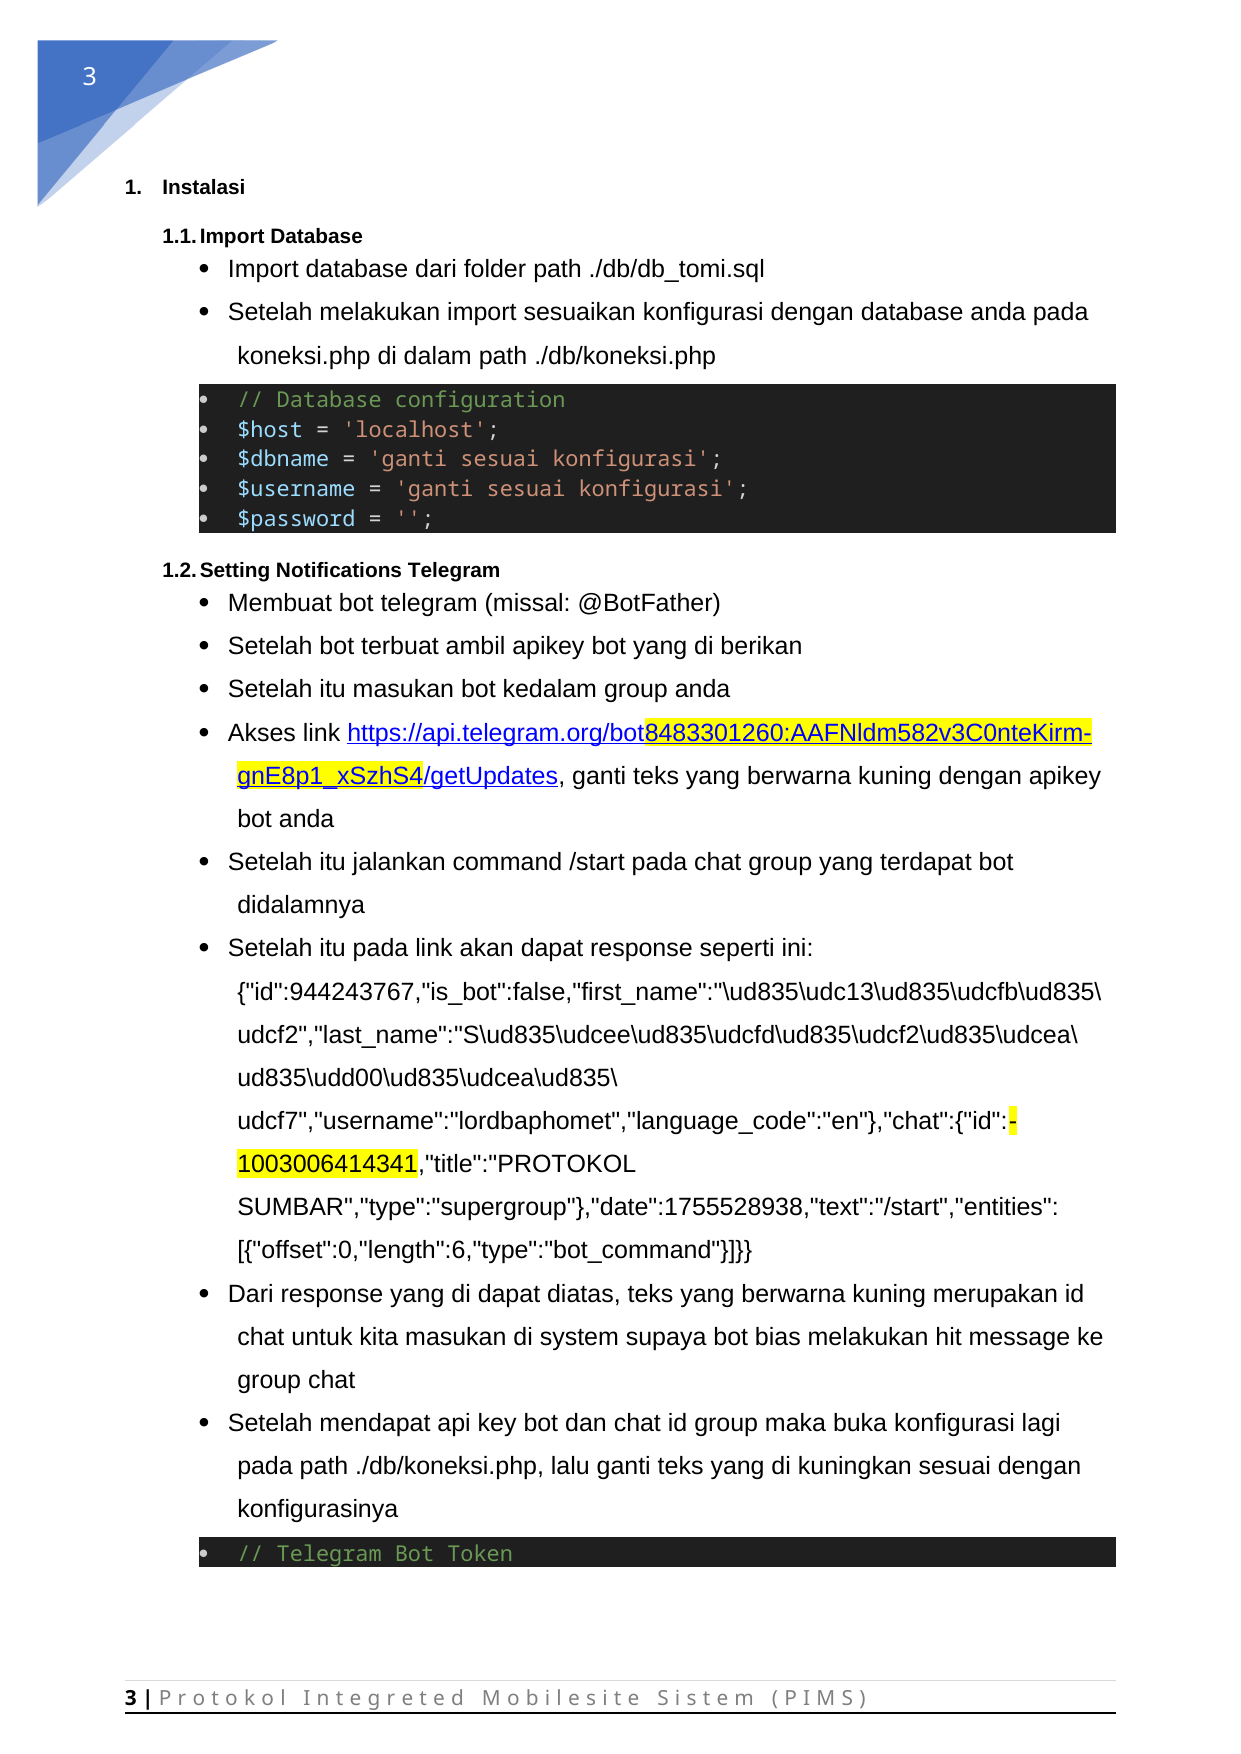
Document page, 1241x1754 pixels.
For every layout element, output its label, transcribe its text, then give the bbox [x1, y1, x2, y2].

list Membuat bot telegram (missal: @BotFather) [199, 588, 1116, 617]
list Setelah itu pada link akan dapat response seperti ini: {"id":944243767,"is_bot":false,"first_name":"\ud835\udc13\ud835\udcfb\ud835\udcf2","last_name":"S\ud835\udcee\ud835\udcfd\ud835\udcf2\ud835\udcea\ud835\udd00\ud835\udcea\ud835\udcf7","username":"lordbaphomet","language_code":"en"},"chat":{"id":-1003006414341,"title":"PROTOKOL SUMBAR","type":"supergroup"},"date":1755528938,"text":"/start","entities":[{"offset":0,"length":6,"type":"bot_command"}]}} [199, 933, 1116, 1264]
list Setelah mendapat api key bot dan chat id group maka buka konfigurasi lagi pada path ./db/koneksi.php, lalu ganti teks yang di kuningkan sesuai dengan konfigurasinya [199, 1408, 1116, 1523]
list $username = 'ganti sesuai konfigurasi'; [199, 473, 1116, 503]
list $password = ''; [199, 503, 1116, 533]
list Setelah itu masukan bot kedalam group anda [199, 674, 1116, 703]
list Setelah melakukan import sesuaikan konfigurasi dengan database anda pada koneksi.php di dalam path ./db/koneksi.php [199, 297, 1116, 369]
list Setelah itu jalankan command /start pada chat group yang terdapat bot didalamnya [199, 847, 1116, 919]
list Setelah bot terbuat ambil apikey bot yang di berikan [199, 631, 1116, 660]
list Import database dari folder path ./db/db_tomi.sql [199, 254, 1116, 283]
list 1. Instalasi [124, 175, 1116, 199]
list Dari response yang di dapat diatas, teks yang berwarna kuning merupakan id chat untuk kita masukan di system supaya bot bias melakukan hit message ke group chat [199, 1278, 1116, 1394]
list Import Database [162, 224, 1116, 248]
list Setting Notifications Telegram [162, 558, 1116, 582]
list // Telegram Bot Token [199, 1537, 1116, 1567]
list // Database configuration [199, 384, 1116, 413]
list $dbname = 'ganti sesuai konfigurasi'; [199, 443, 1116, 473]
list $host = 'localhost'; [199, 413, 1116, 443]
list Akses link https://api.telegram.org/bot8483301260:AAFNldm582v3C0nteKirm-gnE8p1_xSzhS4/getUpdates, ganti teks yang berwarna kuning dengan apikey bot anda [199, 718, 1116, 833]
picture [37, 40, 279, 209]
